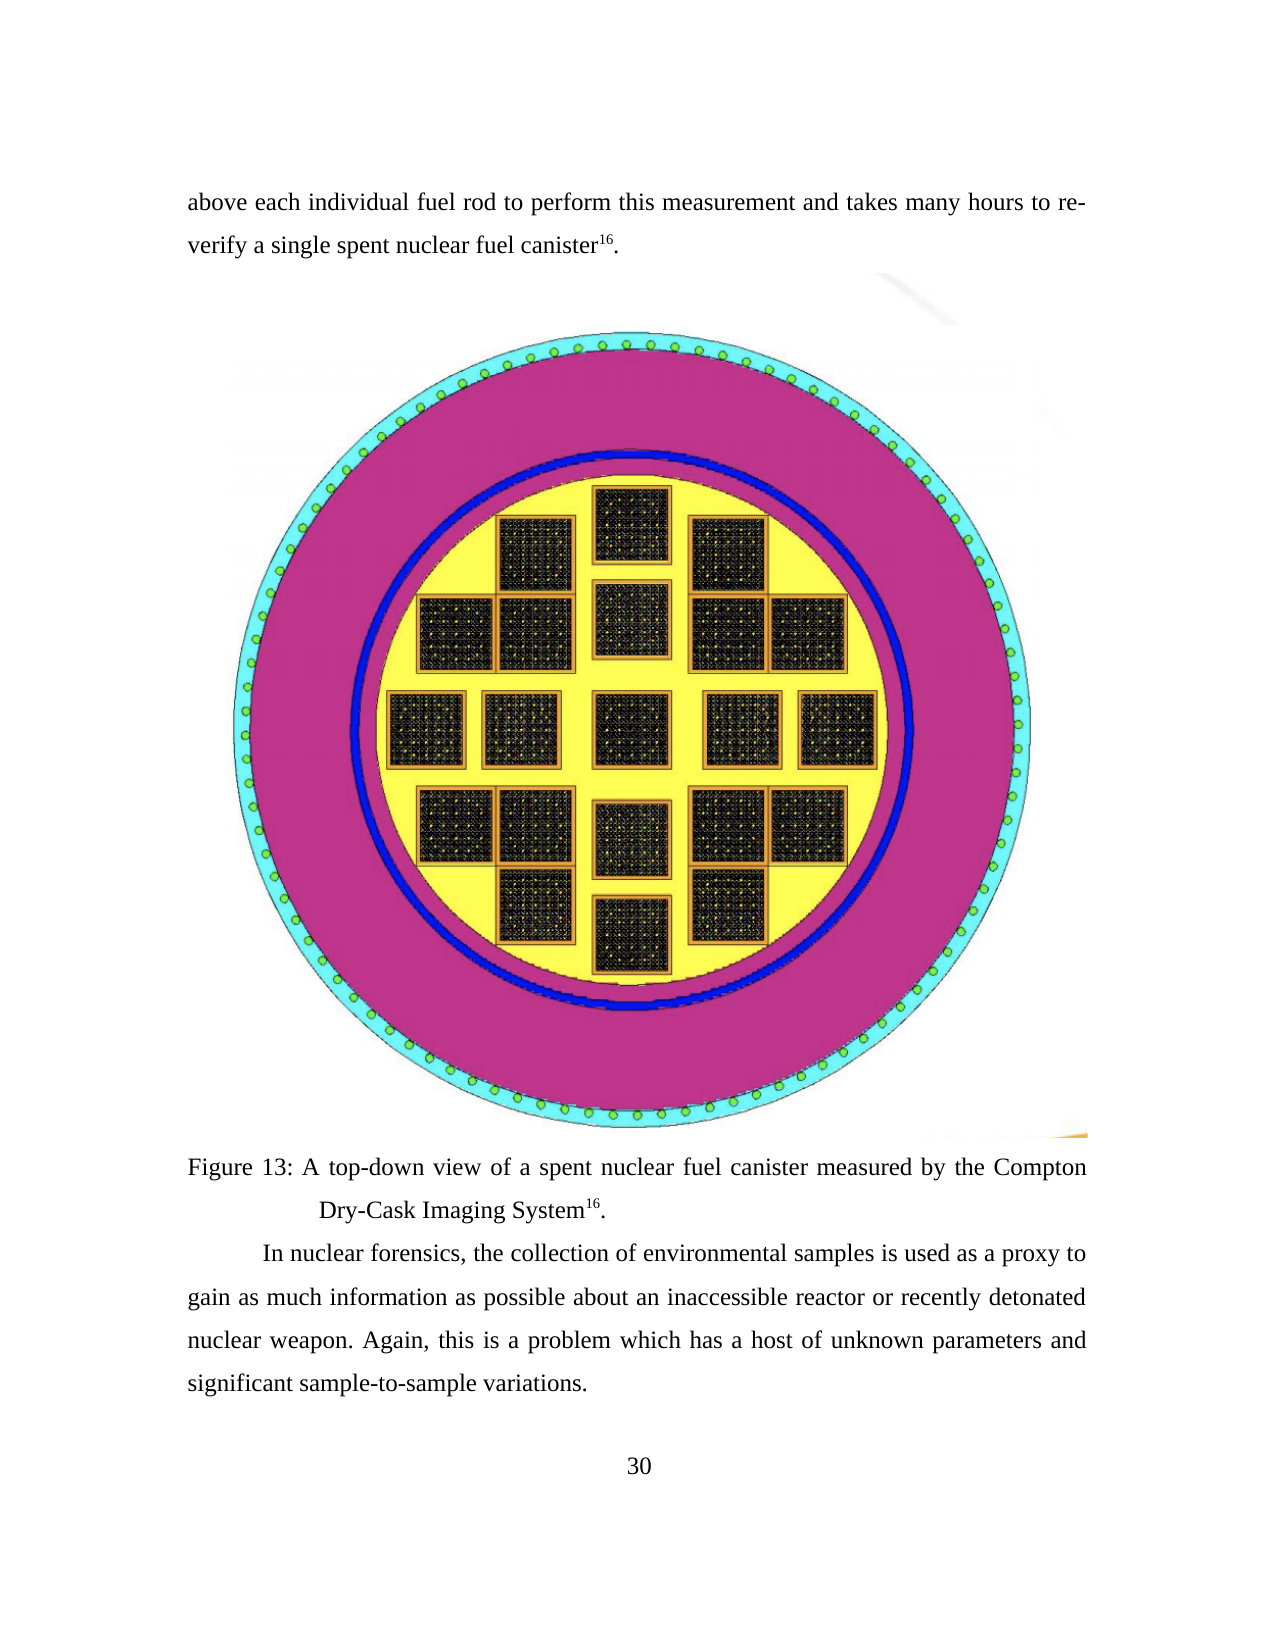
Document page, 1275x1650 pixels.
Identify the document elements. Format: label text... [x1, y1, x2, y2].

text In nuclear forensics, the collection of environmental samples is used as a proxy to gain as much information as possible about an inaccessible reactor or recently detonated nuclear weapon. Again, this is a problem which has a host of unknown parameters and significant sample-to-sample variations. [187, 1238, 1087, 1397]
picture [187, 273, 1088, 1138]
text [187, 187, 1087, 259]
subtitle Figure 13: A top-down view of a spent nuclear fuel canister measured by the Compton Dry-Cask Imaging System16. [187, 1152, 1087, 1224]
